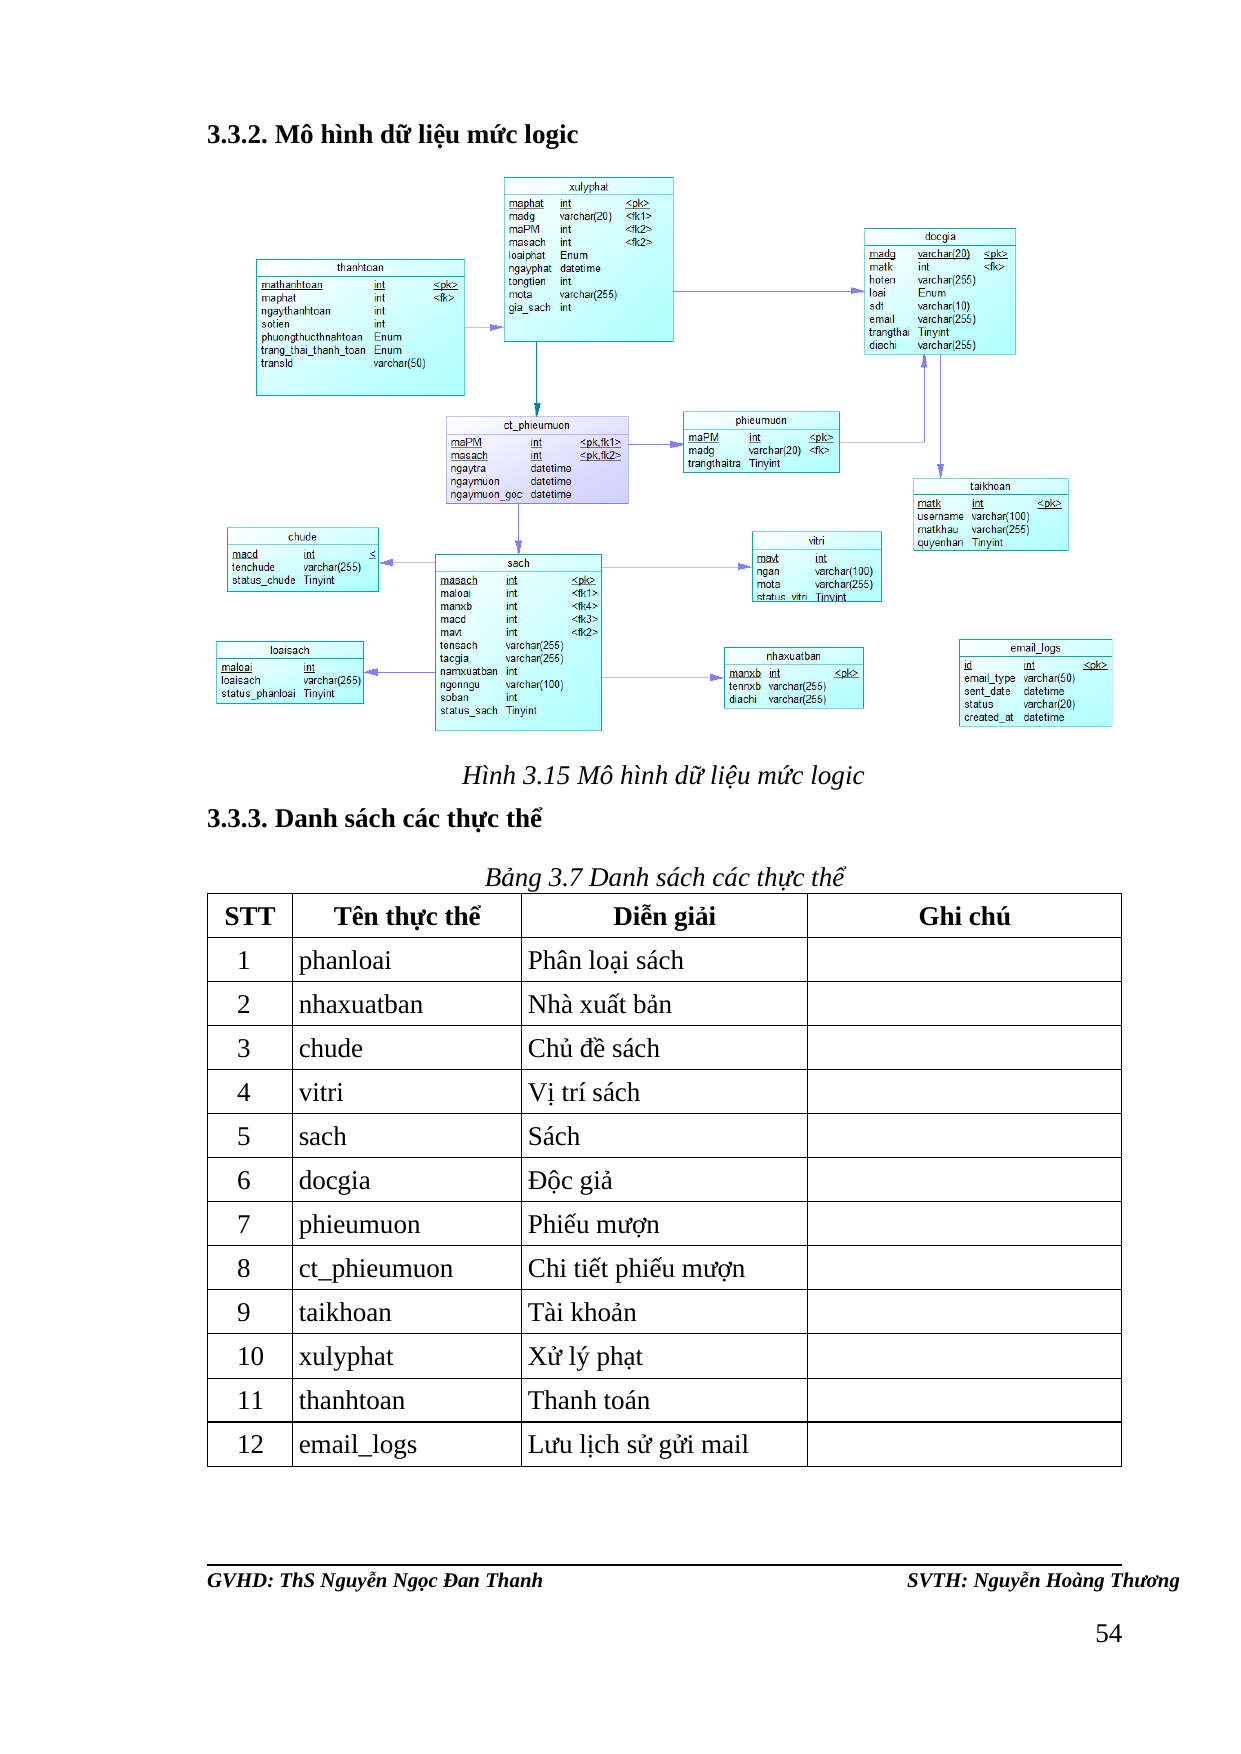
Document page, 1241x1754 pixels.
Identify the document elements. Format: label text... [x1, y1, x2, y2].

table_cell phanloai [293, 938, 521, 981]
table_cell [808, 1423, 1121, 1466]
table_cell [808, 1290, 1121, 1333]
table_cell Phân loại sách [522, 938, 807, 981]
table_cell [208, 982, 292, 1025]
table_cell Phiếu mượn [522, 1202, 807, 1245]
subtitle Danh sách các thực thể [207, 802, 1122, 833]
table_cell [208, 1246, 292, 1289]
table_cell [808, 1070, 1121, 1113]
table_cell [208, 1334, 292, 1377]
table_cell [208, 1423, 292, 1466]
table_cell Nhà xuất bản [522, 982, 807, 1025]
table_cell Độc giả [522, 1158, 807, 1201]
table_cell email_logs [293, 1423, 521, 1466]
table_cell [208, 1379, 292, 1421]
table_cell vitri [293, 1070, 521, 1113]
subtitle Mô hình dữ liệu mức logic [207, 118, 1122, 149]
table_cell Chủ đề sách [522, 1026, 807, 1069]
table_cell docgia [293, 1158, 521, 1201]
table_cell Chi tiết phiếu mượn [522, 1246, 807, 1289]
table_cell ct_phieumuon [293, 1246, 521, 1289]
table_cell Xử lý phạt [522, 1334, 807, 1377]
table_cell thanhtoan [293, 1379, 521, 1421]
table_cell nhaxuatban [293, 982, 521, 1025]
table_cell phieumuon [293, 1202, 521, 1245]
table_cell [208, 1070, 292, 1113]
table_cell [208, 1202, 292, 1245]
table_cell sach [293, 1114, 521, 1157]
table_header Ghi chú [808, 894, 1121, 937]
table_cell Sách [522, 1114, 807, 1157]
table_cell Thanh toán [522, 1379, 807, 1421]
table_cell [808, 1334, 1121, 1377]
table_cell [808, 982, 1121, 1025]
table_header Diễn giải [522, 894, 807, 937]
table_cell taikhoan [293, 1290, 521, 1333]
table_cell [808, 1379, 1121, 1421]
table_header STT [208, 894, 292, 937]
table_cell [808, 938, 1121, 981]
table_cell xulyphat [293, 1334, 521, 1377]
table_cell [808, 1026, 1121, 1069]
table_cell [808, 1202, 1121, 1245]
table_cell [808, 1158, 1121, 1201]
table_cell Tài khoản [522, 1290, 807, 1333]
table_cell chude [293, 1026, 521, 1069]
table_cell [208, 1290, 292, 1333]
picture [216, 177, 1113, 731]
table_cell [808, 1246, 1121, 1289]
table_cell [208, 1026, 292, 1069]
table_cell Lưu lịch sử gửi mail [522, 1423, 807, 1466]
table_cell [208, 1114, 292, 1157]
table_cell [808, 1114, 1121, 1157]
table_cell [208, 1158, 292, 1201]
table_cell Vị trí sách [522, 1070, 807, 1113]
table_header Tên thực thể [293, 894, 521, 937]
table_cell [208, 938, 292, 981]
